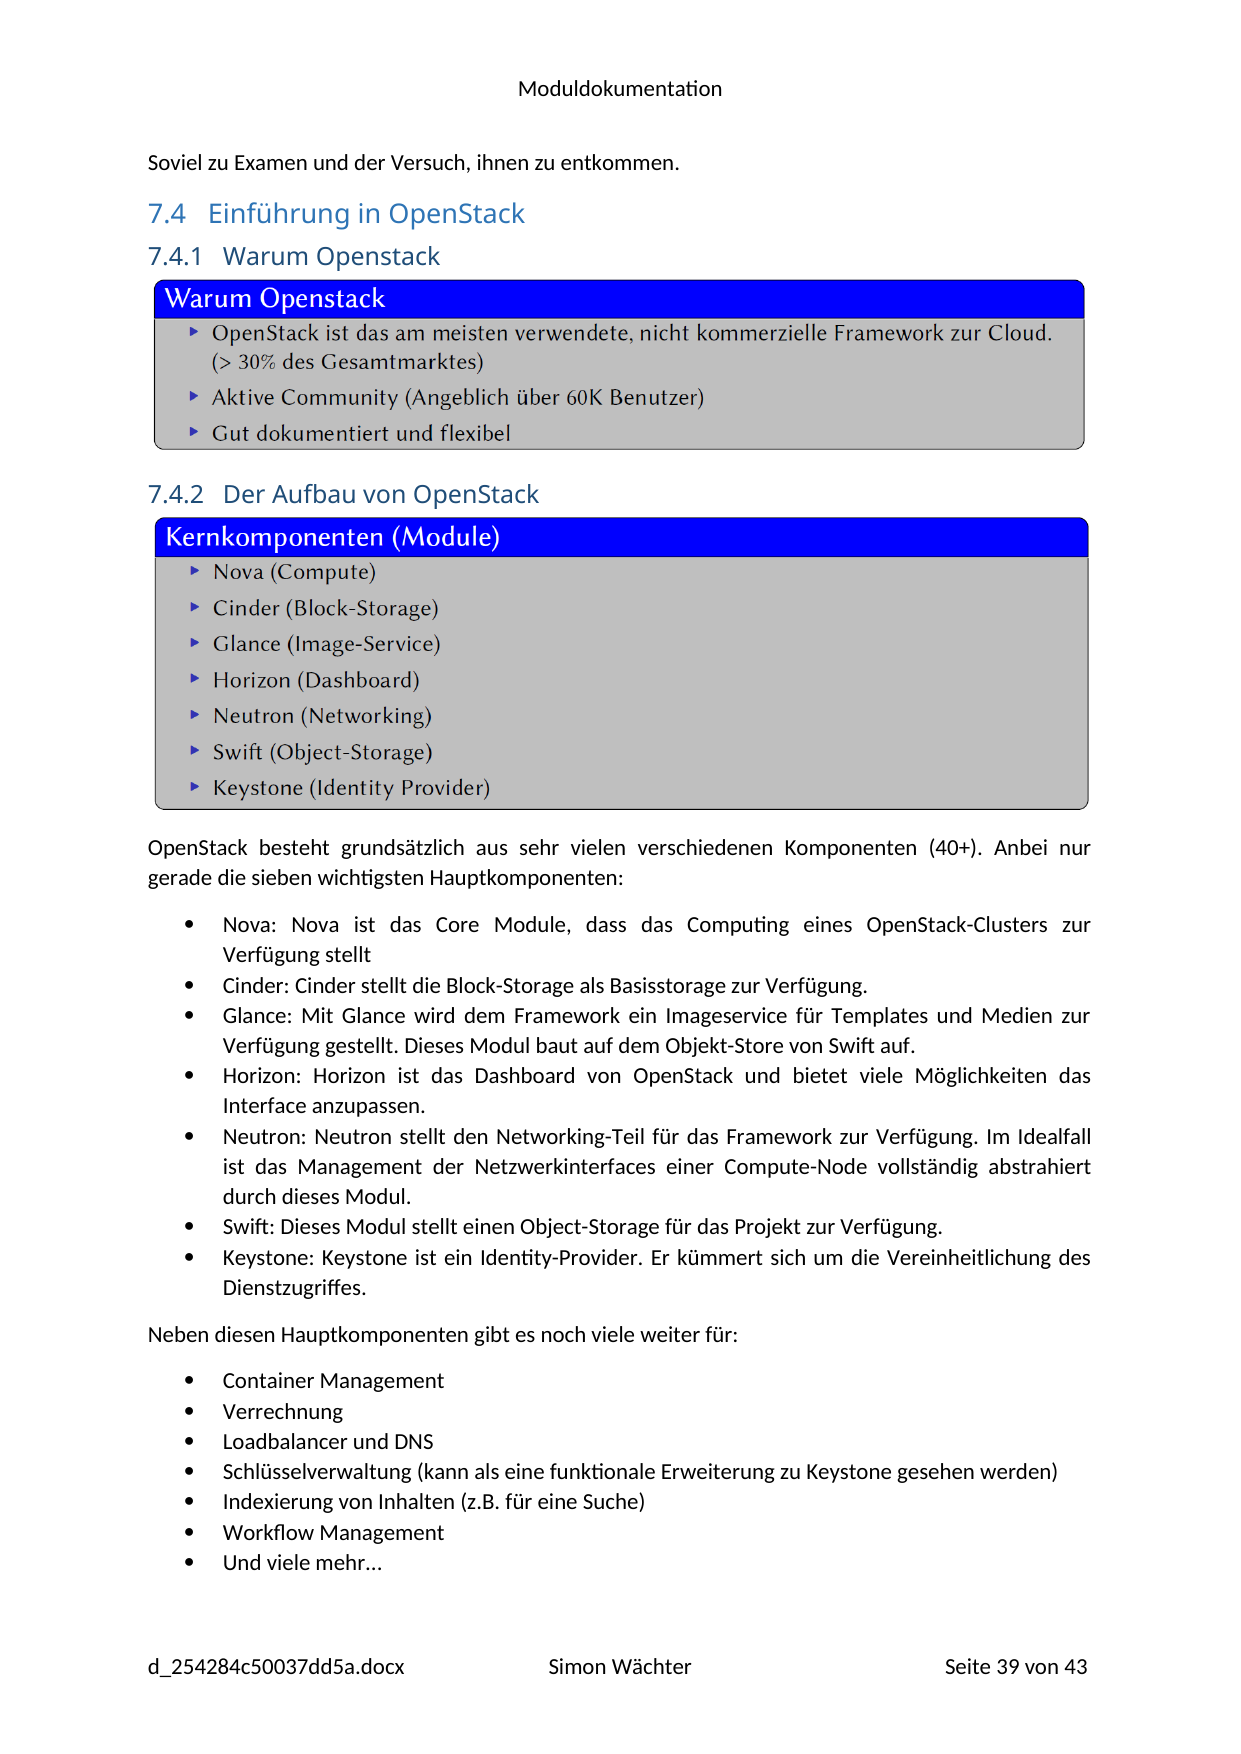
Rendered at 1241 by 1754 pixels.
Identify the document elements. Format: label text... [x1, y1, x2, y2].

list Glance: Mit Glance wird dem Framework ein Imageservice für Templates und Medien zur Verfügung gestellt. Dieses Modul baut auf dem Objekt-Store von Swift auf. [185, 1001, 1093, 1059]
list Container Management [185, 1367, 1093, 1395]
list Cinder: Cinder stellt die Block-Storage als Basisstorage zur Verfügung. [185, 971, 1093, 999]
text OpenStack besteht grundsätzlich aus sehr vielen verschiedenen Komponenten (40+). Anbei nur gerade die sieben wichtigsten Hauptkomponenten: [148, 833, 1093, 892]
subtitle Einführung in OpenStack [148, 194, 1093, 231]
subtitle Warum Openstack [148, 238, 1093, 272]
picture [147, 275, 1093, 458]
list Loadbalancer und DNS [185, 1427, 1093, 1455]
text Soviel zu Examen und der Versuch, ihnen zu entkommen. [148, 148, 1093, 176]
list Nova: Nova ist das Core Module, dass das Computing eines OpenStack-Clusters zur Verfügung stellt [185, 910, 1093, 969]
list Swift: Dieses Modul stellt einen Object-Storage für das Projekt zur Verfügung. [185, 1212, 1093, 1241]
list Horizon: Horizon ist das Dashboard von OpenStack und bietet viele Möglichkeiten das Interface anzupassen. [185, 1061, 1093, 1120]
subtitle Der Aufbau von OpenStack [148, 477, 1093, 511]
list Indexierung von Inhalten (z.B. für eine Suche) [185, 1487, 1093, 1516]
picture [147, 513, 1093, 815]
list Und viele mehr... [185, 1548, 1093, 1576]
list Neutron: Neutron stellt den Networking-Teil für das Framework zur Verfügung. Im Idealfall ist das Management der Netzwerkinterfaces einer Compute-Node vollständig abstrahiert durch dieses Modul. [185, 1122, 1093, 1210]
list Verrechnung [185, 1397, 1093, 1425]
list Schlüsselverwaltung (kann als eine funktionale Erweiterung zu Keystone gesehen werden) [185, 1457, 1093, 1485]
list Workflow Management [185, 1518, 1093, 1546]
list Keystone: Keystone ist ein Identity-Provider. Er kümmert sich um die Vereinheitlichung des Dienstzugriffes. [185, 1243, 1093, 1301]
text Neben diesen Hauptkomponenten gibt es noch viele weiter für: [148, 1320, 1093, 1348]
